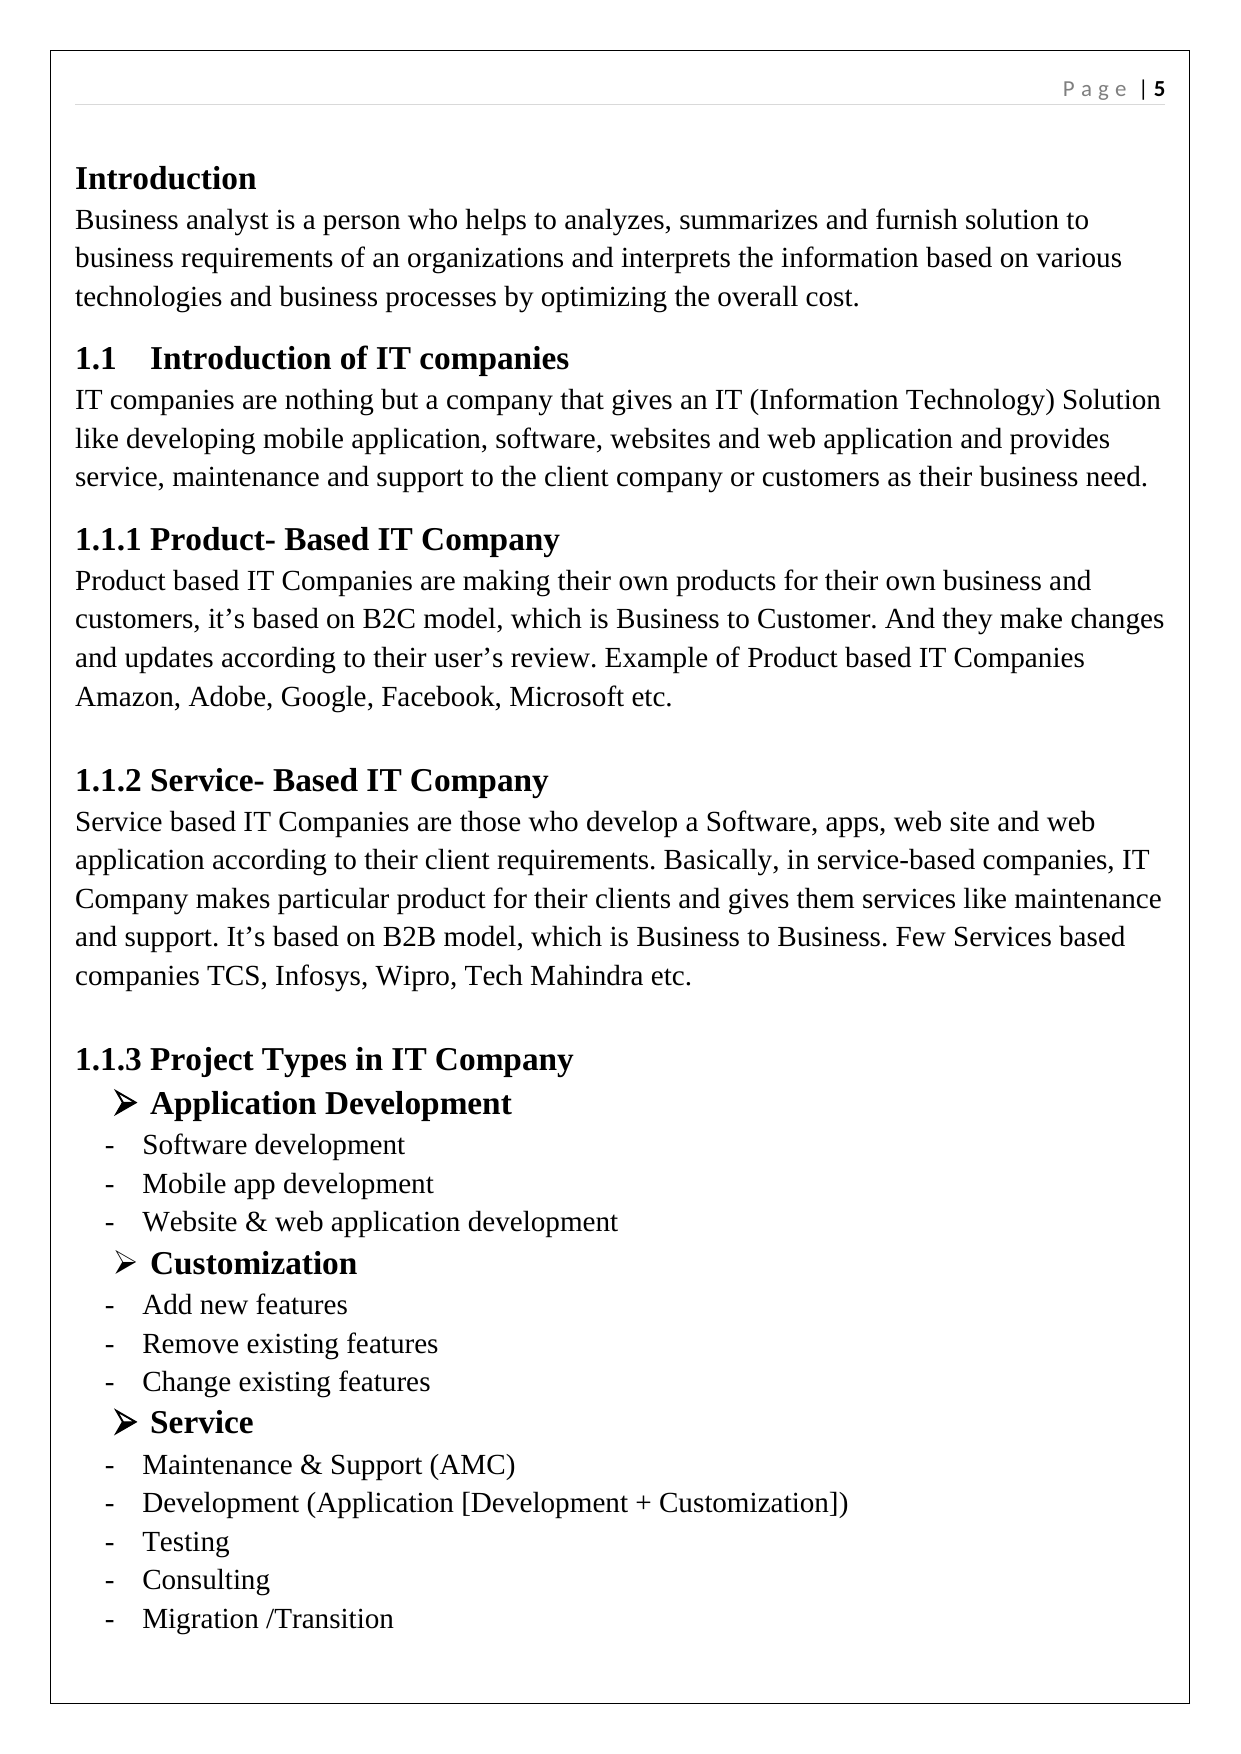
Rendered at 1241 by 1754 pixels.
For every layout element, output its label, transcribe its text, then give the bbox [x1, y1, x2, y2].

text Business analyst is a person who helps to analyzes, summarizes and furnish solution to business requirements of an organizations and interprets the information based on various technologies and business processes by optimizing the overall cost. [75, 202, 1165, 313]
subtitle Service- Based IT Company [75, 760, 1165, 798]
subtitle Introduction of IT companies [75, 338, 1165, 377]
list Application Development [112, 1083, 1165, 1122]
list Maintenance & Support (AMC) [104, 1447, 1165, 1480]
list Service [112, 1403, 1165, 1441]
subtitle Project Types in IT Company [75, 1039, 1165, 1078]
list Mobile app development [104, 1166, 1165, 1199]
list Testing [104, 1524, 1165, 1557]
list Remove existing features [104, 1326, 1165, 1359]
list Development (Application [Development + Customization]) [104, 1485, 1165, 1519]
list Change existing features [104, 1364, 1165, 1398]
subtitle Introduction [75, 158, 1165, 196]
list Migration /Transition [104, 1601, 1165, 1634]
text Service based IT Companies are those who develop a Software, apps, web site and web application according to their client requirements. Basically, in service-based companies, IT Company makes particular product for their clients and gives them services like maintenance and support. It’s based on B2B model, which is Business to Business. Few Services based companies TCS, Infosys, Wipro, Tech Mahindra etc. [75, 804, 1165, 992]
list Consulting [104, 1562, 1165, 1596]
list Software development [104, 1127, 1165, 1161]
text IT companies are nothing but a company that gives an IT (Information Technology) Solution like developing mobile application, software, websites and web application and provides service, maintenance and support to the client company or customers as their business need. [75, 382, 1165, 493]
subtitle Product- Based IT Company [75, 519, 1165, 557]
list Customization [112, 1243, 1165, 1281]
text Product based IT Companies are making their own products for their own business and customers, it’s based on B2C model, which is Business to Customer. And they make changes and updates according to their user’s review. Example of Product based IT Companies Amazon, Adobe, Google, Facebook, Microsoft etc. [75, 563, 1165, 712]
list Website & web application development [104, 1204, 1165, 1238]
list Add new features [104, 1287, 1165, 1321]
